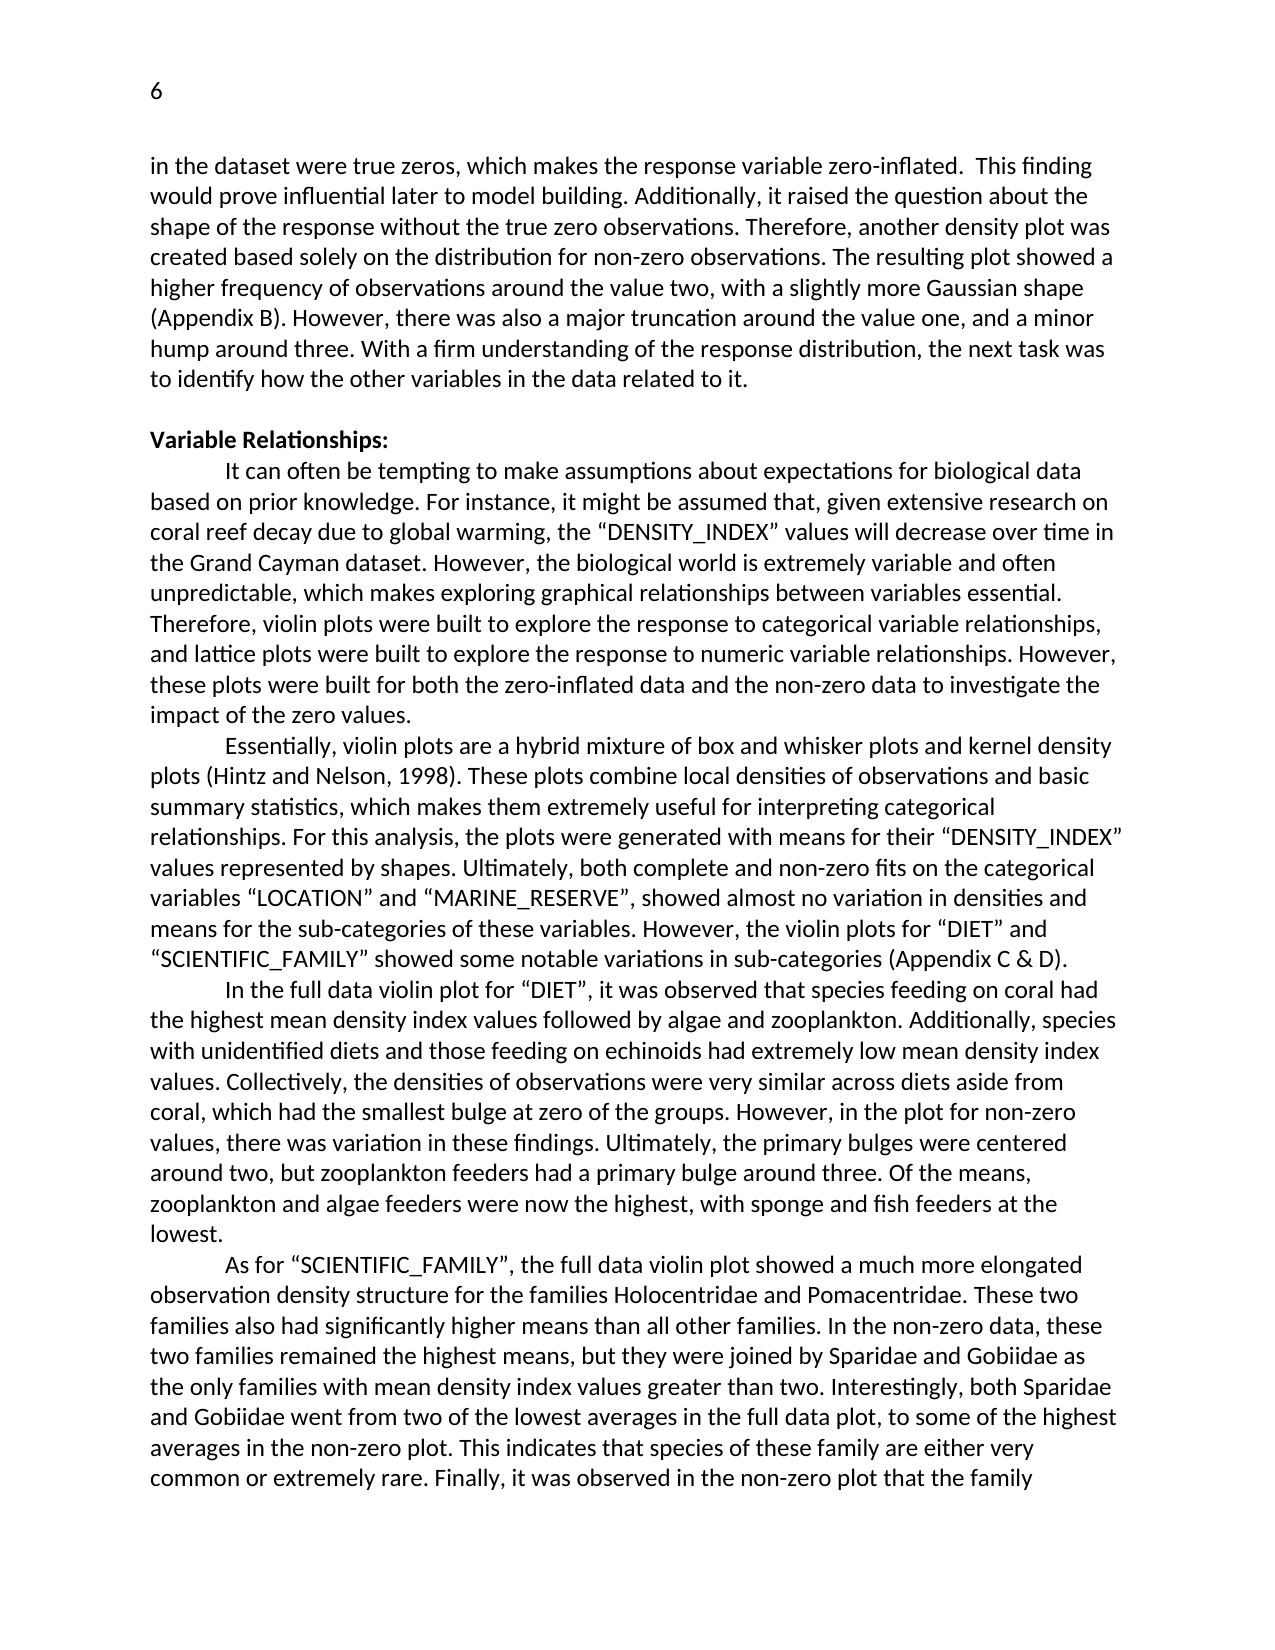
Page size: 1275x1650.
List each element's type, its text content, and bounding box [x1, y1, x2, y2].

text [150, 150, 1125, 394]
text In the full data violin plot for “DIET”, it was observed that species feeding on coral had the highest mean density index values followed by algae and zooplankton. Additionally, species with unidentified diets and those feeding on echinoids had extremely low mean density index values. Collectively, the densities of observations were very similar across diets aside from coral, which had the smallest bulge at zero of the groups. However, in the plot for non-zero values, there was variation in these findings. Ultimately, the primary bulges were centered around two, but zooplankton feeders had a primary bulge around three. Of the means, zooplankton and algae feeders were now the highest, with sponge and fish feeders at the lowest. [150, 974, 1125, 1249]
text Variable Relationships: [150, 425, 1125, 455]
text It can often be tempting to make assumptions about expectations for biological data based on prior knowledge. For instance, it might be assumed that, given extensive research on coral reef decay due to global warming, the “DENSITY_INDEX” values will decrease over time in the Grand Cayman dataset. However, the biological world is extremely variable and often unpredictable, which makes exploring graphical relationships between variables essential. Therefore, violin plots were built to explore the response to categorical variable relationships, and lattice plots were built to explore the response to numeric variable relationships. However, these plots were built for both the zero-inflated data and the non-zero data to investigate the impact of the zero values. [150, 455, 1125, 730]
text Essentially, violin plots are a hybrid mixture of box and whisker plots and kernel density plots (Hintz and Nelson, 1998). These plots combine local densities of observations and basic summary statistics, which makes them extremely useful for interpreting categorical relationships. For this analysis, the plots were generated with means for their “DENSITY_INDEX” values represented by shapes. Ultimately, both complete and non-zero fits on the categorical variables “LOCATION” and “MARINE_RESERVE”, showed almost no variation in densities and means for the sub-categories of these variables. However, the violin plots for “DIET” and “SCIENTIFIC_FAMILY” showed some notable variations in sub-categories (Appendix C & D). [150, 730, 1125, 974]
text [150, 1249, 1125, 1493]
